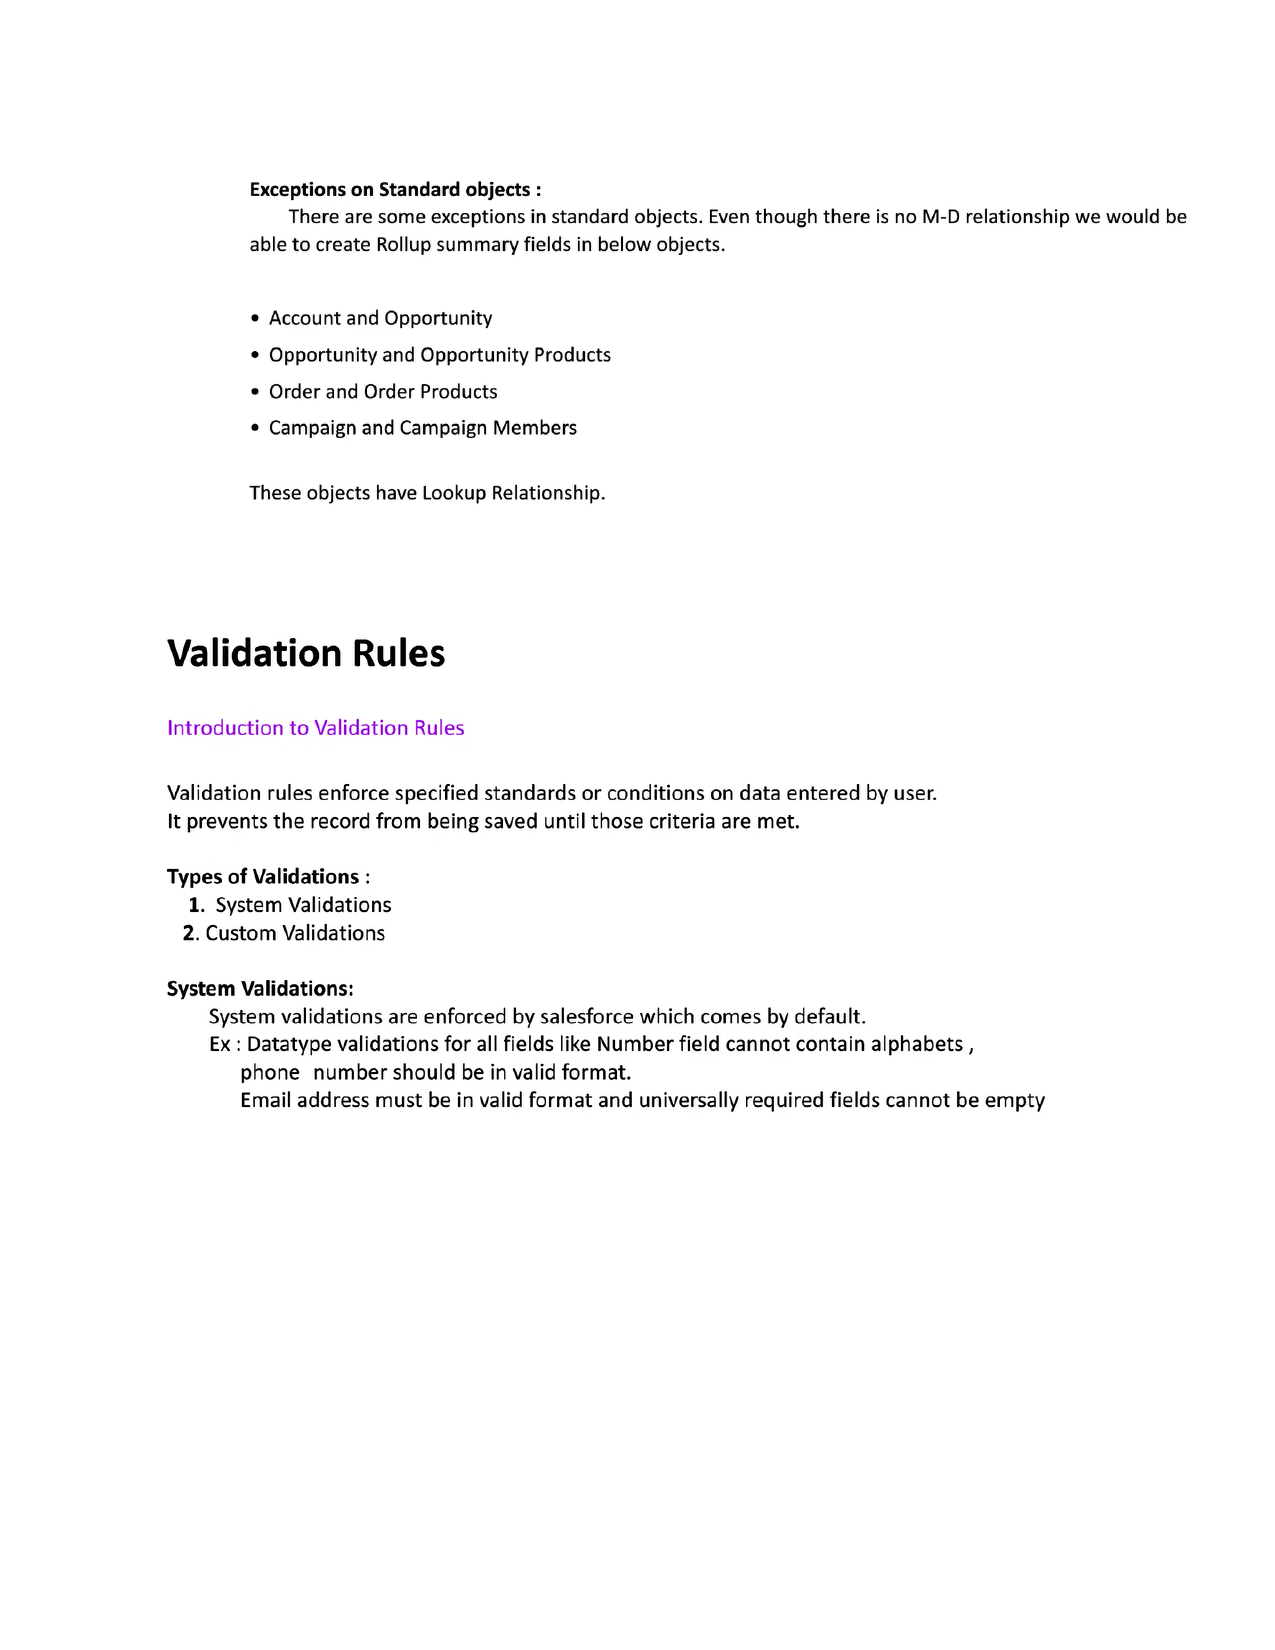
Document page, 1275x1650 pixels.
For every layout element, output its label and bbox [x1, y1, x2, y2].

picture [225, 150, 1200, 511]
picture [150, 627, 1125, 1146]
